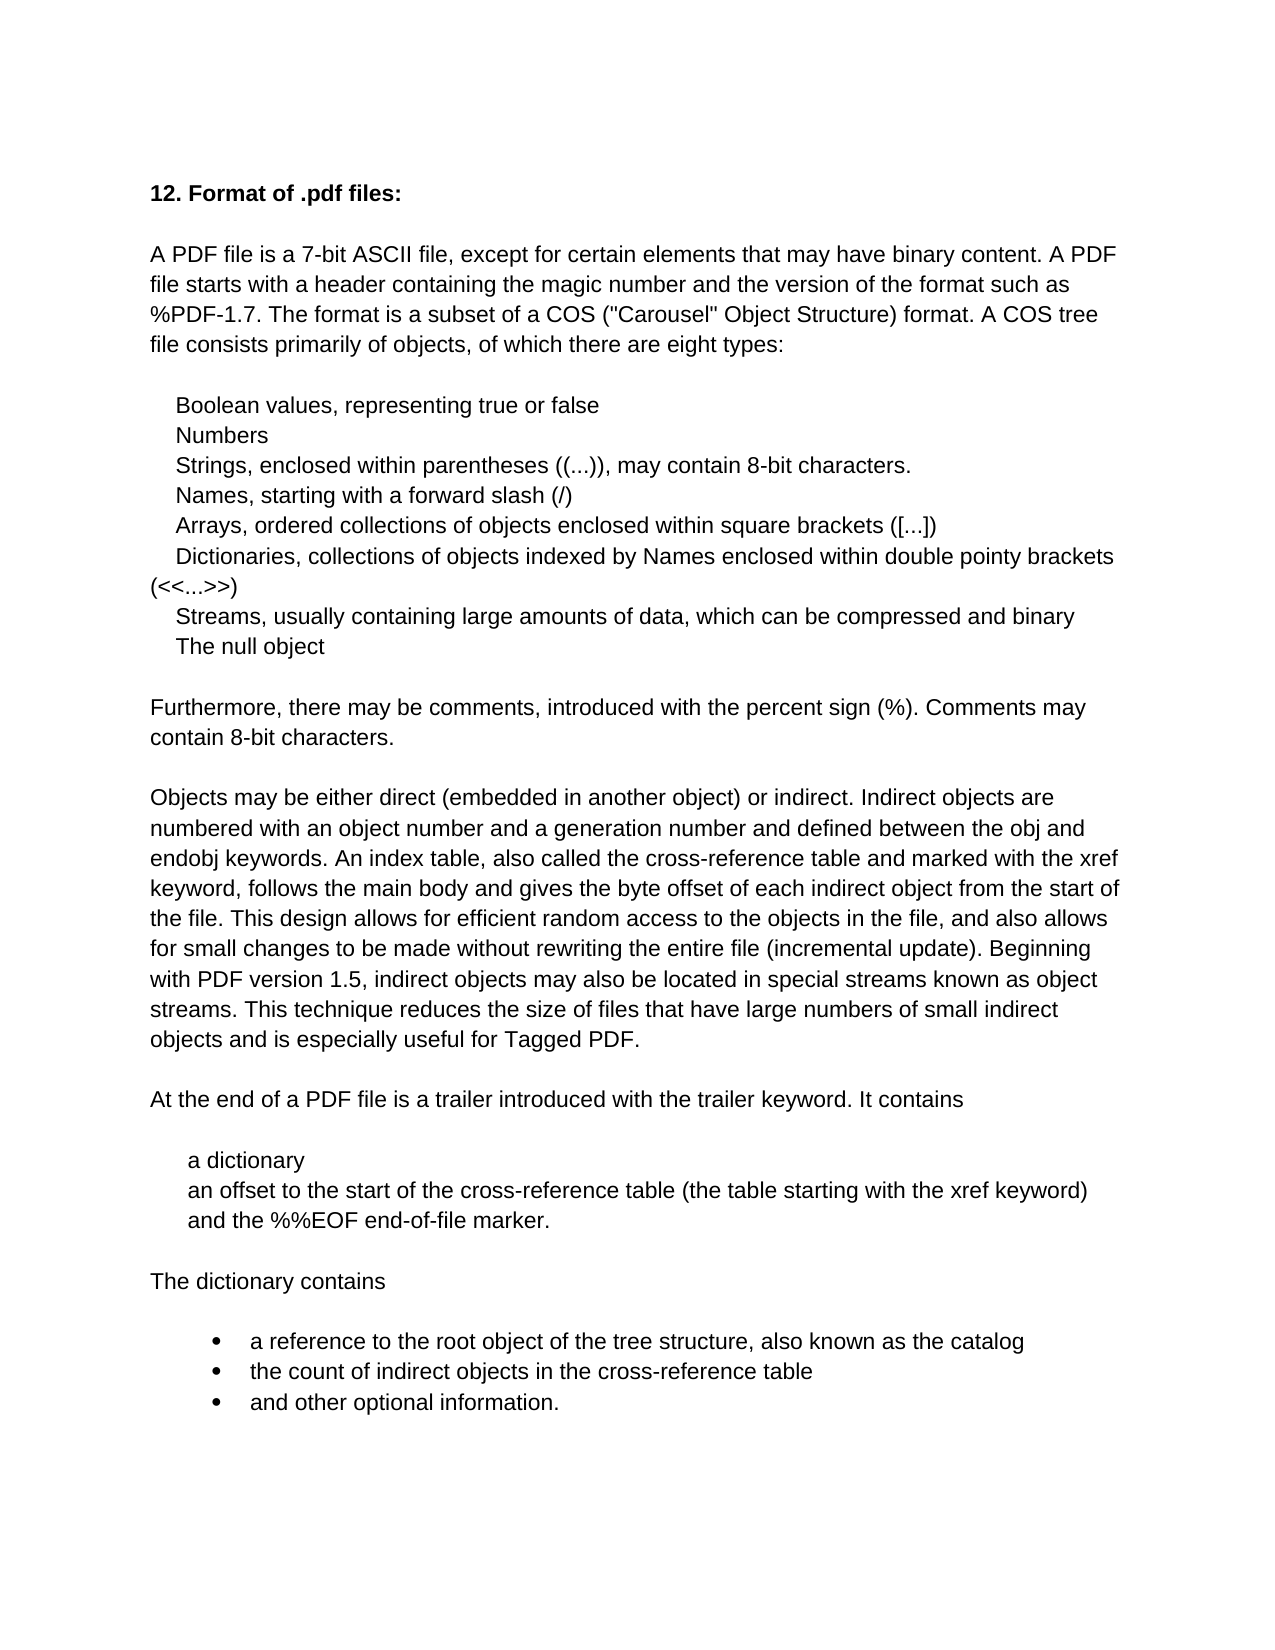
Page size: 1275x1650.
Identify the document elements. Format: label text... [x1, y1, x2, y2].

text 12. Format of .pdf files: [150, 180, 1125, 207]
text Furthermore, there may be comments, introduced with the percent sign (%). Comments may contain 8-bit characters. [150, 694, 1125, 750]
text Numbers [150, 422, 1125, 448]
list a reference to the root object of the tree structure, also known as the catalog [212, 1328, 1125, 1354]
list and the %%EOF end-of-file marker. [187, 1207, 1125, 1234]
list an offset to the start of the cross-reference table (the table starting with the xref keyword) [187, 1177, 1125, 1203]
text Objects may be either direct (embedded in another object) or indirect. Indirect objects are numbered with an object number and a generation number and defined between the obj and endobj keywords. An index table, also called the cross-reference table and marked with the xref keyword, follows the main body and gives the byte offset of each indirect object from the start of the file. This design allows for efficient random access to the objects in the file, and also allows for small changes to be made without rewriting the entire file (incremental update). Beginning with PDF version 1.5, indirect objects may also be located in special streams known as object streams. This technique reduces the size of files that have large numbers of small indirect objects and is especially useful for Tagged PDF. [150, 784, 1125, 1052]
list a dictionary [187, 1147, 1125, 1173]
list and other optional information. [212, 1388, 1125, 1415]
text Arrays, ordered collections of objects enclosed within square brackets ([...]) [150, 512, 1125, 539]
list the count of indirect objects in the cross-reference table [212, 1358, 1125, 1385]
text Names, starting with a forward slash (/) [150, 482, 1125, 509]
text Strings, enclosed within parentheses ((...)), may contain 8-bit characters. [150, 452, 1125, 478]
text Dictionaries, collections of objects indexed by Names enclosed within double pointy brackets (<<...>>) [150, 543, 1125, 599]
text At the end of a PDF file is a trailer introduced with the trailer keyword. It contains [150, 1086, 1125, 1113]
text A PDF file is a 7-bit ASCII file, except for certain elements that may have binary content. A PDF file starts with a header containing the magic number and the version of the format such as %PDF-1.7. The format is a subset of a COS ("Carousel" Object Structure) format. A COS tree file consists primarily of objects, of which there are eight types: [150, 241, 1125, 358]
text Streams, usually containing large amounts of data, which can be compressed and binary [150, 603, 1125, 629]
text Boolean values, representing true or false [150, 392, 1125, 418]
text The dictionary contains [150, 1268, 1125, 1294]
text The null object [150, 633, 1125, 660]
